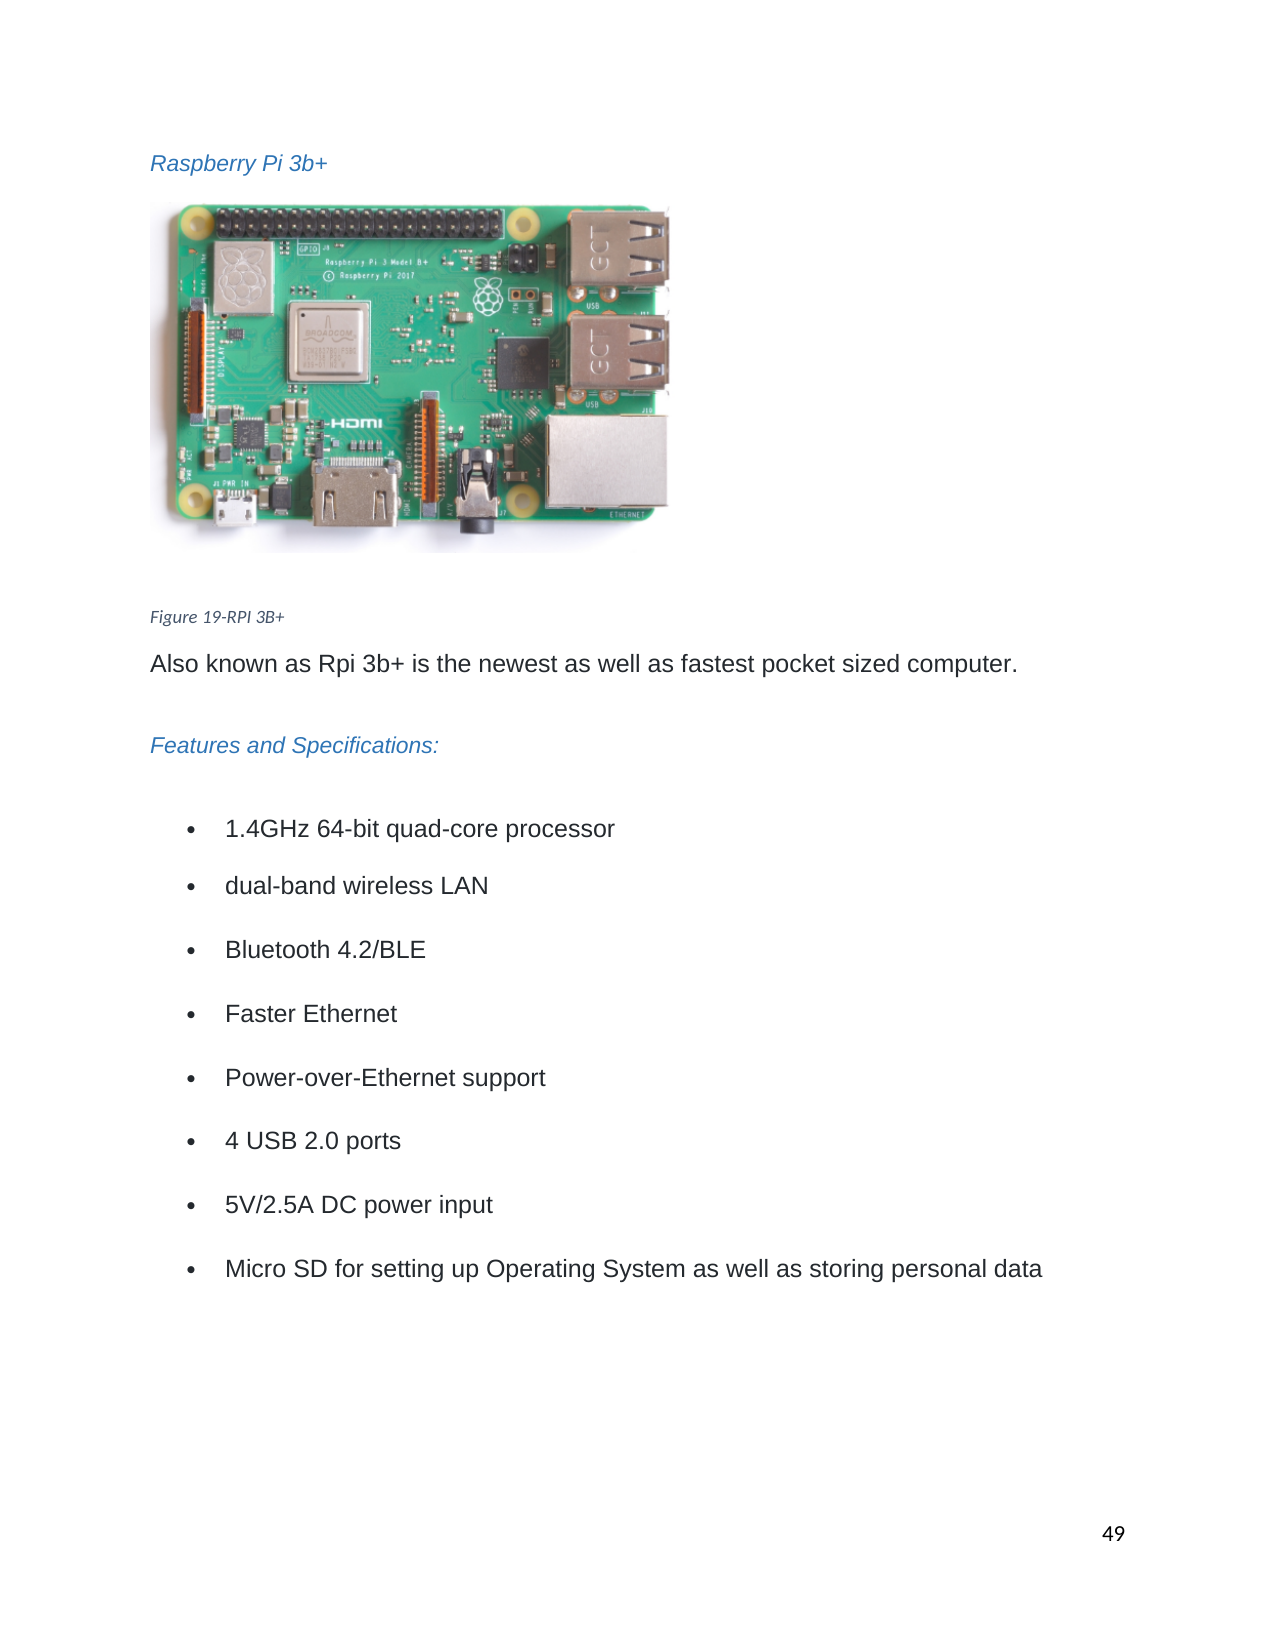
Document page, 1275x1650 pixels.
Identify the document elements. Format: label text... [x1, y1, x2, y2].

list Bluetooth 4.2/BLE [187, 935, 1125, 964]
list Micro SD for setting up Operating System as well as storing personal data [187, 1254, 1125, 1283]
text Also known as Rpi 3b+ is the newest as well as fastest pocket sized computer. [150, 649, 1125, 678]
list Faster Ethernet [187, 999, 1125, 1028]
picture [150, 202, 682, 553]
list 1.4GHz 64-bit quad-core processor [187, 814, 1125, 843]
list Power-over-Ethernet support [187, 1063, 1125, 1091]
list dual-band wireless LAN [187, 871, 1125, 900]
subtitle Features and Specifications: [150, 732, 1125, 758]
list 4 USB 2.0 ports [187, 1126, 1125, 1155]
subtitle Raspberry Pi 3b+ [150, 150, 1125, 176]
list 5V/2.5A DC power input [187, 1190, 1125, 1219]
